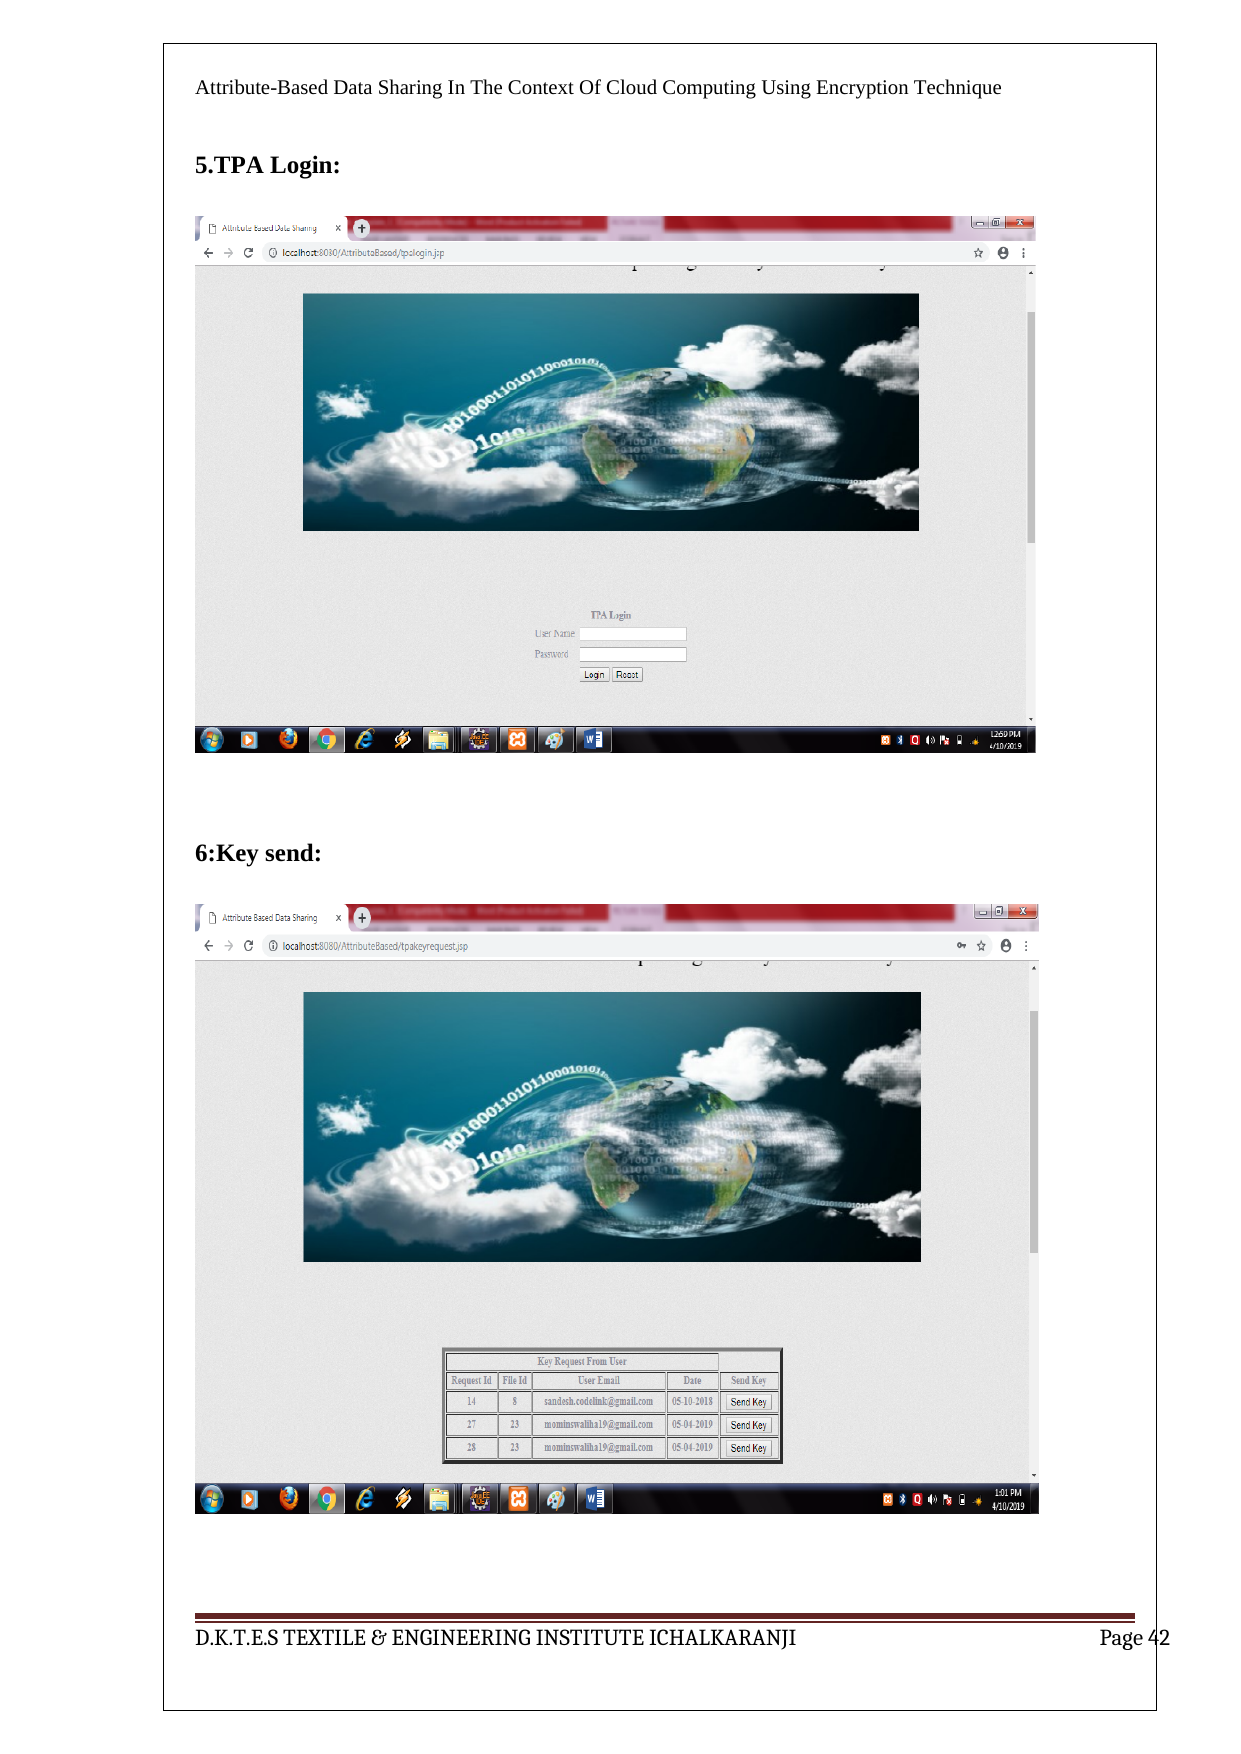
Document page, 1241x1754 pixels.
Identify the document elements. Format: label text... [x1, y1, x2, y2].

text 6:Key send: [195, 838, 1135, 867]
text 5.TPA Login: [195, 150, 1135, 179]
picture [195, 216, 1036, 753]
picture [195, 904, 1039, 1514]
